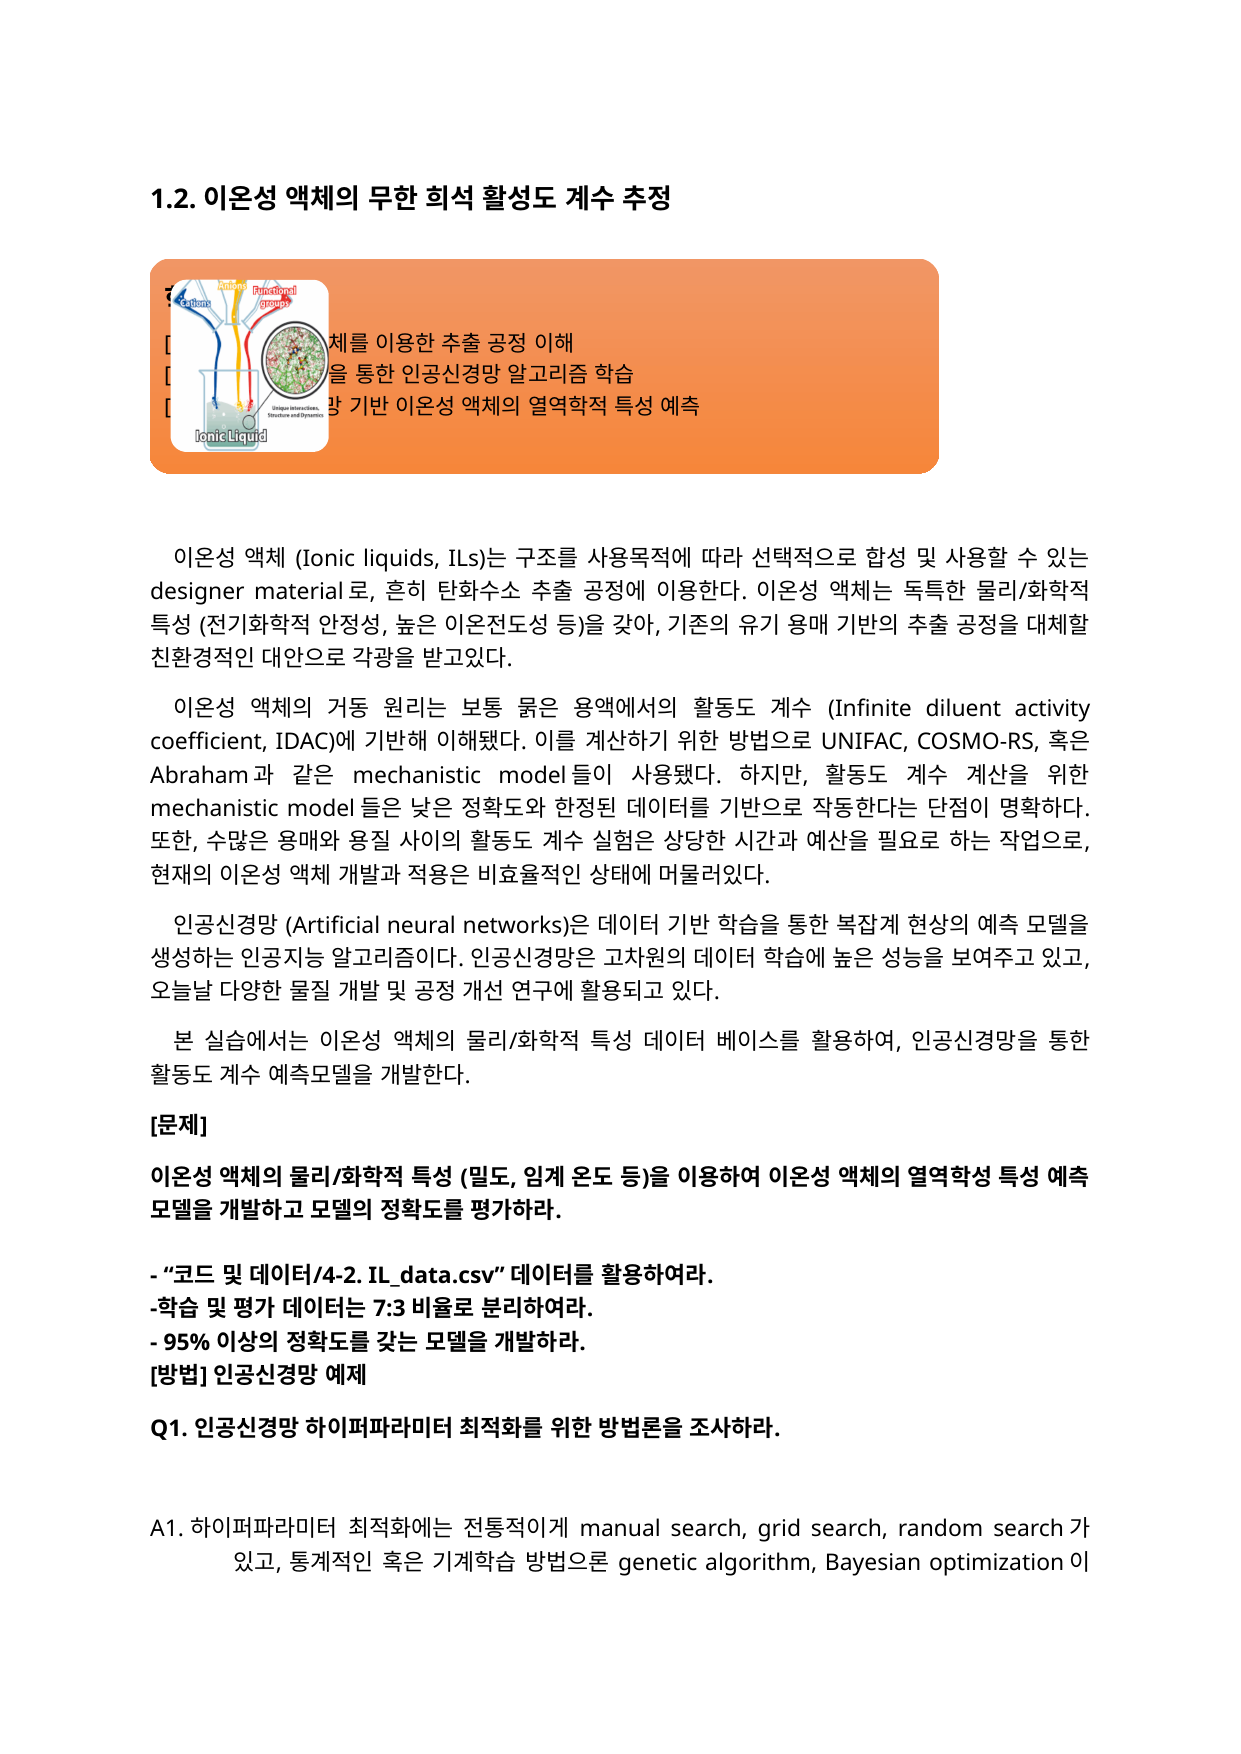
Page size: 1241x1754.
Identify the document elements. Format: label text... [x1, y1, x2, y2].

text 이온성 액체의 물리/화학적 특성 (밀도, 임계 온도 등)을 이용하여 이온성 액체의 열역학성 특성 예측 모델을 개발하고 모델의 정확도를 평가하라. [150, 1159, 1090, 1226]
text 1.2. 이온성 액체의 무한 희석 활성도 계수 추정 [150, 177, 1090, 217]
text 이온성 액체의 거동 원리는 보통 묽은 용액에서의 활동도 계수 (Infinite diluent activity coefficient, IDAC)에 기반해 이해됐다. 이를 계산하기 위한 방법으로 UNIFAC, COSMO-RS, 혹은 Abraham과 같은 mechanistic model들이 사용됐다. 하지만, 활동도 계수 계산을 위한 mechanistic model들은 낮은 정확도와 한정된 데이터를 기반으로 작동한다는 단점이 명확하다. 또한, 수많은 용매와 용질 사이의 활동도 계수 실험은 상당한 시간과 예산을 필요로 하는 작업으로, 현재의 이온성 액체 개발과 적용은 비효율적인 상태에 머물러있다. [150, 690, 1090, 890]
text -학습 및 평가 데이터는 7:3 비율로 분리하여라. [150, 1290, 1090, 1324]
picture [170, 279, 329, 452]
subtitle 인공신경망 하이퍼파라미터 최적화를 위한 방법론을 조사하라. [150, 1409, 1090, 1443]
subtitle [방법] 인공신경망 예제 [150, 1357, 1090, 1390]
text - “코드 및 데이터/4-2. IL_data.csv” 데이터를 활용하여라. [150, 1257, 1090, 1290]
text 본 실습에서는 이온성 액체의 물리/화학적 특성 데이터 베이스를 활용하여, 인공신경망을 통한 활동도 계수 예측모델을 개발한다. [150, 1023, 1090, 1090]
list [150, 1510, 1090, 1577]
text 인공신경망 (Artificial neural networks)은 데이터 기반 학습을 통한 복잡계 현상의 예측 모델을 생성하는 인공지능 알고리즘이다. 인공신경망은 고차원의 데이터 학습에 높은 성능을 보여주고 있고, 오늘날 다양한 물질 개발 및 공정 개선 연구에 활용되고 있다. [150, 906, 1090, 1006]
text - 95% 이상의 정확도를 갖는 모델을 개발하라. [150, 1324, 1090, 1357]
text 이온성 액체 (Ionic liquids, ILs)는 구조를 사용목적에 따라 선택적으로 합성 및 사용할 수 있는 designer material로, 흔히 탄화수소 추출 공정에 이용한다. 이온성 액체는 독특한 물리/화학적 특성 (전기화학적 안정성, 높은 이온전도성 등)을 갖아, 기존의 유기 용매 기반의 추출 공정을 대체할 친환경적인 대안으로 각광을 받고있다. [150, 540, 1090, 673]
subtitle [문제] [150, 1106, 1090, 1140]
